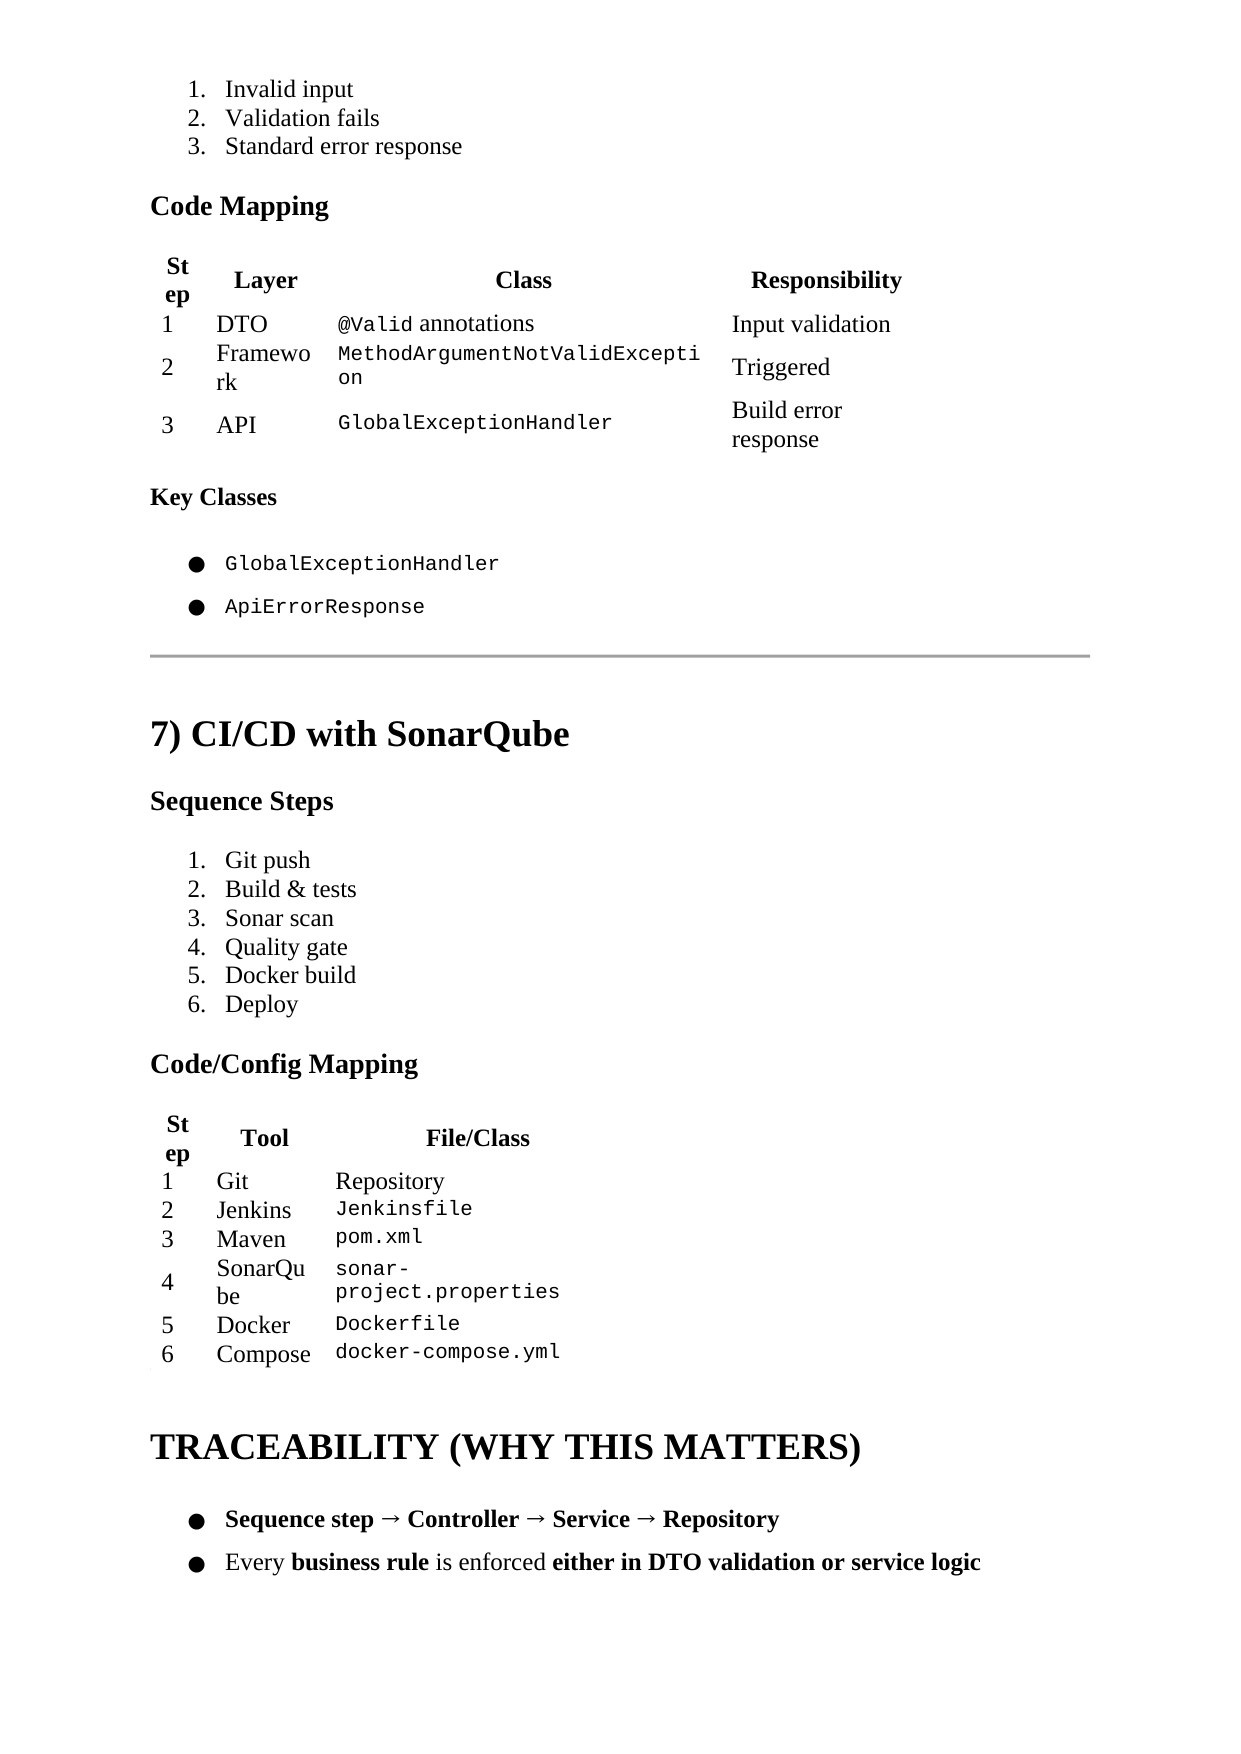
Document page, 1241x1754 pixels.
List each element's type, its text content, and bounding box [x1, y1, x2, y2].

table_cell Input validation [720, 308, 932, 338]
table_cell 3 [150, 395, 205, 453]
table_cell sonar-project.properties [324, 1253, 632, 1310]
table_cell Docker [205, 1310, 324, 1339]
text Code/Config Mapping [150, 1047, 1090, 1080]
table_cell Jenkinsfile [324, 1195, 632, 1224]
list Quality gate [187, 932, 1090, 961]
table_cell 4 [150, 1253, 205, 1310]
table_cell Git [205, 1166, 324, 1195]
list Every business rule is enforced either in DTO validation or service logic [187, 1540, 1090, 1582]
text Sequence Steps [150, 784, 1090, 816]
table_cell Repository [324, 1166, 632, 1195]
table_cell Compose [205, 1339, 324, 1368]
table_header Tool [205, 1109, 324, 1166]
table_cell 1 [150, 1166, 205, 1195]
text Code Mapping [150, 189, 1090, 222]
table_header Responsibility [720, 251, 932, 308]
table_cell 6 [150, 1339, 205, 1368]
text TRACEABILITY (WHY THIS MATTERS) [150, 1425, 1090, 1468]
text 7) CI/CD with SonarQube [150, 712, 1090, 755]
list GlobalExceptionHandler [187, 540, 1090, 583]
table_cell 5 [150, 1310, 205, 1339]
table_header File/Class [324, 1109, 632, 1166]
list ApiErrorResponse [187, 583, 1090, 625]
table_cell DTO [205, 308, 327, 338]
list Validation fails [187, 103, 1090, 131]
table_cell docker-compose.yml [324, 1339, 632, 1368]
table_cell 2 [150, 338, 205, 395]
list Sonar scan [187, 903, 1090, 932]
table_header Step [150, 251, 205, 308]
table_cell SonarQube [205, 1253, 324, 1310]
list Invalid input [187, 74, 1090, 103]
table_cell MethodArgumentNotValidException [327, 338, 720, 395]
table_cell 2 [150, 1195, 205, 1224]
table_cell GlobalExceptionHandler [327, 395, 720, 453]
list Deploy [187, 989, 1090, 1018]
table_cell Framework [205, 338, 327, 395]
table_cell Dockerfile [324, 1310, 632, 1339]
table_cell Jenkins [205, 1195, 324, 1224]
list Standard error response [187, 131, 1090, 160]
list Sequence step → Controller → Service → Repository [187, 1497, 1090, 1540]
table_cell 3 [150, 1224, 205, 1253]
table_cell @Valid annotations [327, 308, 720, 338]
table_cell Build error response [720, 395, 932, 453]
list Git push [187, 846, 1090, 874]
list Docker build [187, 961, 1090, 989]
table_cell pom.xml [324, 1224, 632, 1253]
table_cell API [205, 395, 327, 453]
list Build & tests [187, 874, 1090, 903]
table_header Step [150, 1109, 205, 1166]
text Key Classes [150, 482, 1090, 511]
table_cell Triggered [720, 338, 932, 395]
table_header Class [327, 251, 720, 308]
table_cell 1 [150, 308, 205, 338]
table_header Layer [205, 251, 327, 308]
table_cell Maven [205, 1224, 324, 1253]
